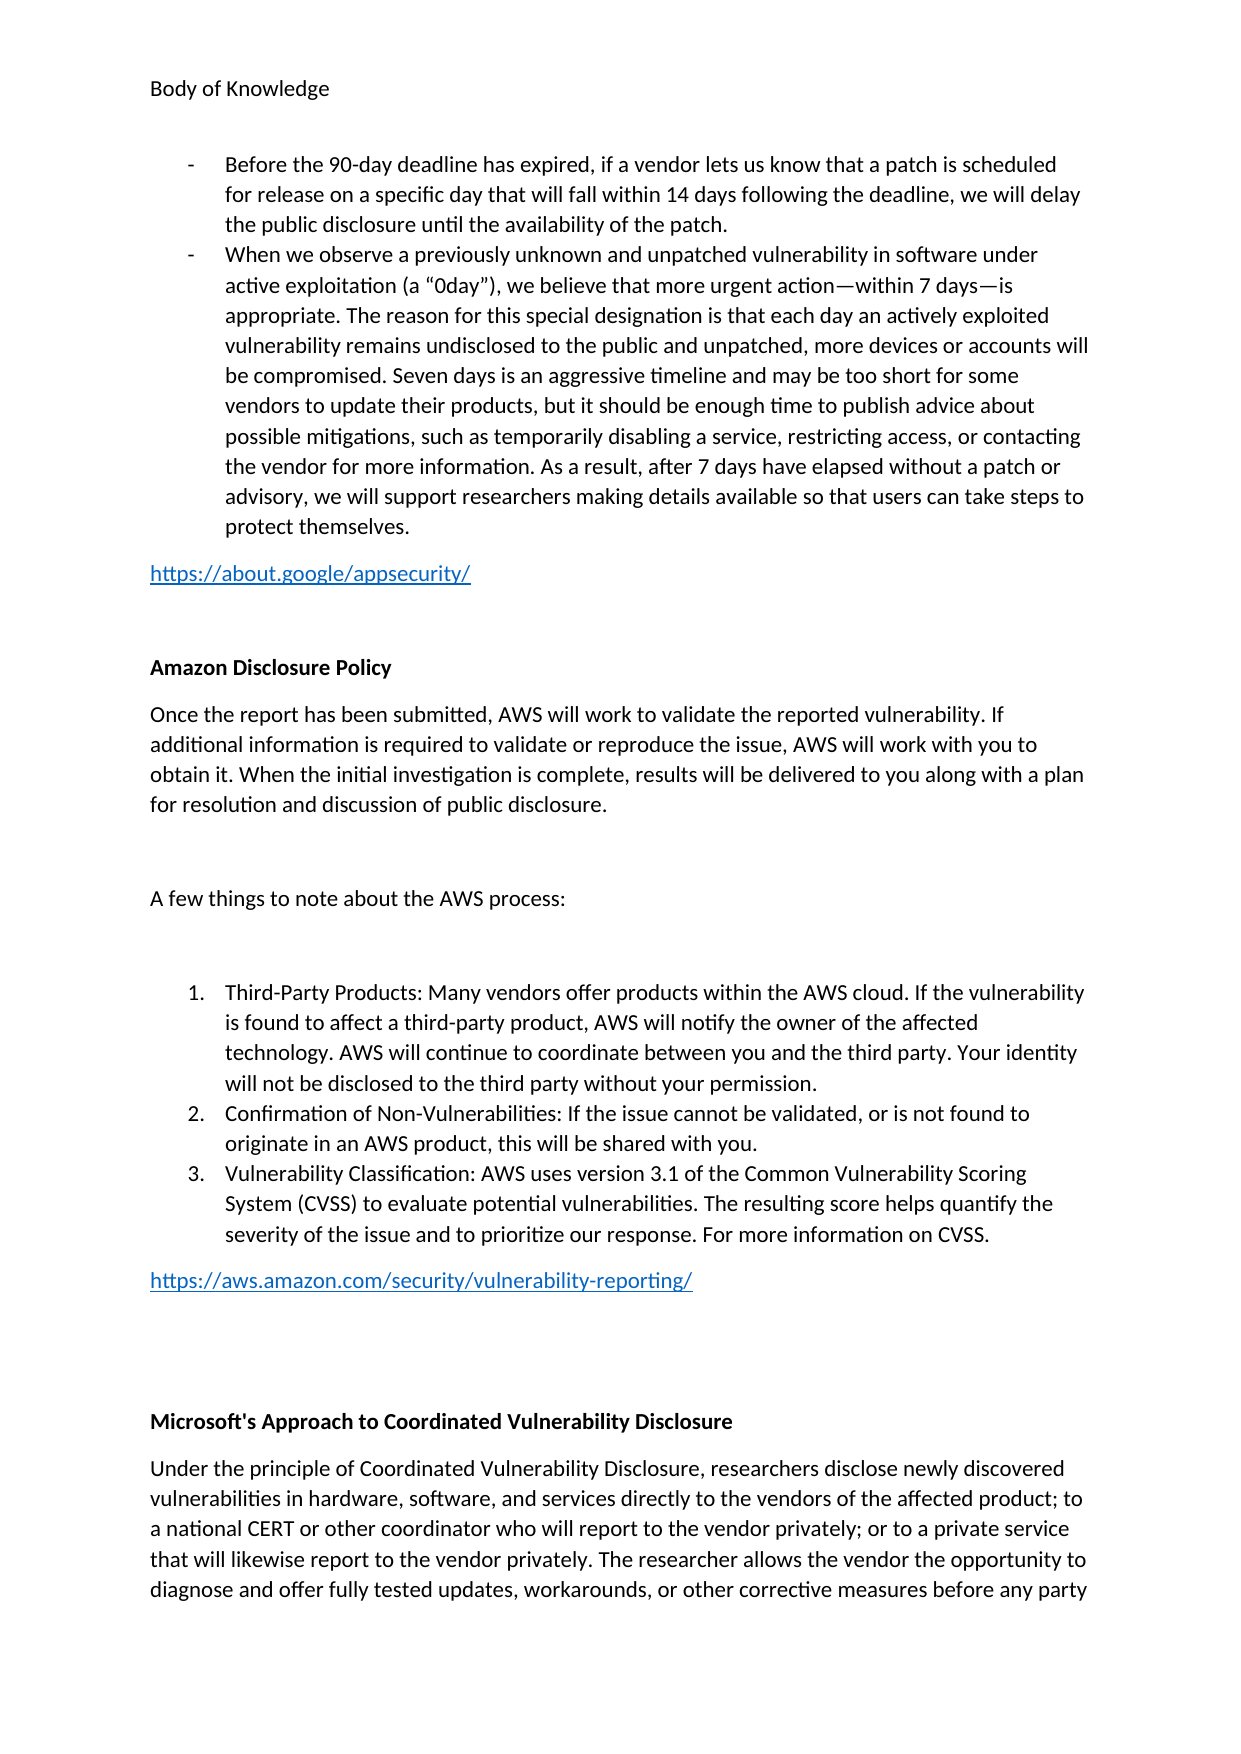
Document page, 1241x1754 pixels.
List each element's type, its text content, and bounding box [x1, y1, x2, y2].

text https://aws.amazon.com/security/vulnerability-reporting/ [150, 1267, 1090, 1295]
list Third-Party Products: Many vendors offer products within the AWS cloud. If the vulnerability is found to affect a third-party product, AWS will notify the owner of the affected technology. AWS will continue to coordinate between you and the third party. Your identity will not be disclosed to the third party without your permission. [187, 978, 1090, 1097]
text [150, 1454, 1090, 1603]
list Confirmation of Non-Vulnerabilities: If the issue cannot be validated, or is not found to originate in an AWS product, this will be shared with you. [187, 1099, 1090, 1157]
list When we observe a previously unknown and unpatched vulnerability in software under active exploitation (a “0day”), we believe that more urgent action—within 7 days—is appropriate. The reason for this special designation is that each day an actively exploited vulnerability remains undisclosed to the public and unpatched, more devices or accounts will be compromised. Seven days is an aggressive timeline and may be too short for some vendors to update their products, but it should be enough time to publish advice about possible mitigations, such as temporarily disabling a service, restricting access, or contacting the vendor for more information. As a result, after 7 days have elapsed without a patch or advisory, we will support researchers making details available so that users can take steps to protect themselves. [187, 241, 1090, 541]
list Vulnerability Classification: AWS uses version 3.1 of the Common Vulnerability Scoring System (CVSS) to evaluate potential vulnerabilities. The resulting score helps quantify the severity of the issue and to prioritize our response. For more information on CVSS. [187, 1159, 1090, 1248]
list Before the 90-day deadline has expired, if a vendor lets us know that a patch is scheduled for release on a specific day that will fall within 14 days following the deadline, we will delay the public disclosure until the availability of the patch. [187, 150, 1090, 238]
text Once the report has been submitted, AWS will work to validate the reported vulnerability. If additional information is required to validate or reproduce the issue, AWS will work with you to obtain it. When the initial investigation is complete, results will be delivered to you along with a plan for resolution and discussion of public disclosure. [150, 700, 1090, 819]
text A few things to note about the AWS process: [150, 884, 1090, 912]
text Amazon Disclosure Policy [150, 653, 1090, 681]
text Microsoft's Approach to Coordinated Vulnerability Disclosure [150, 1407, 1090, 1435]
text https://about.google/appsecurity/ [150, 559, 1090, 587]
